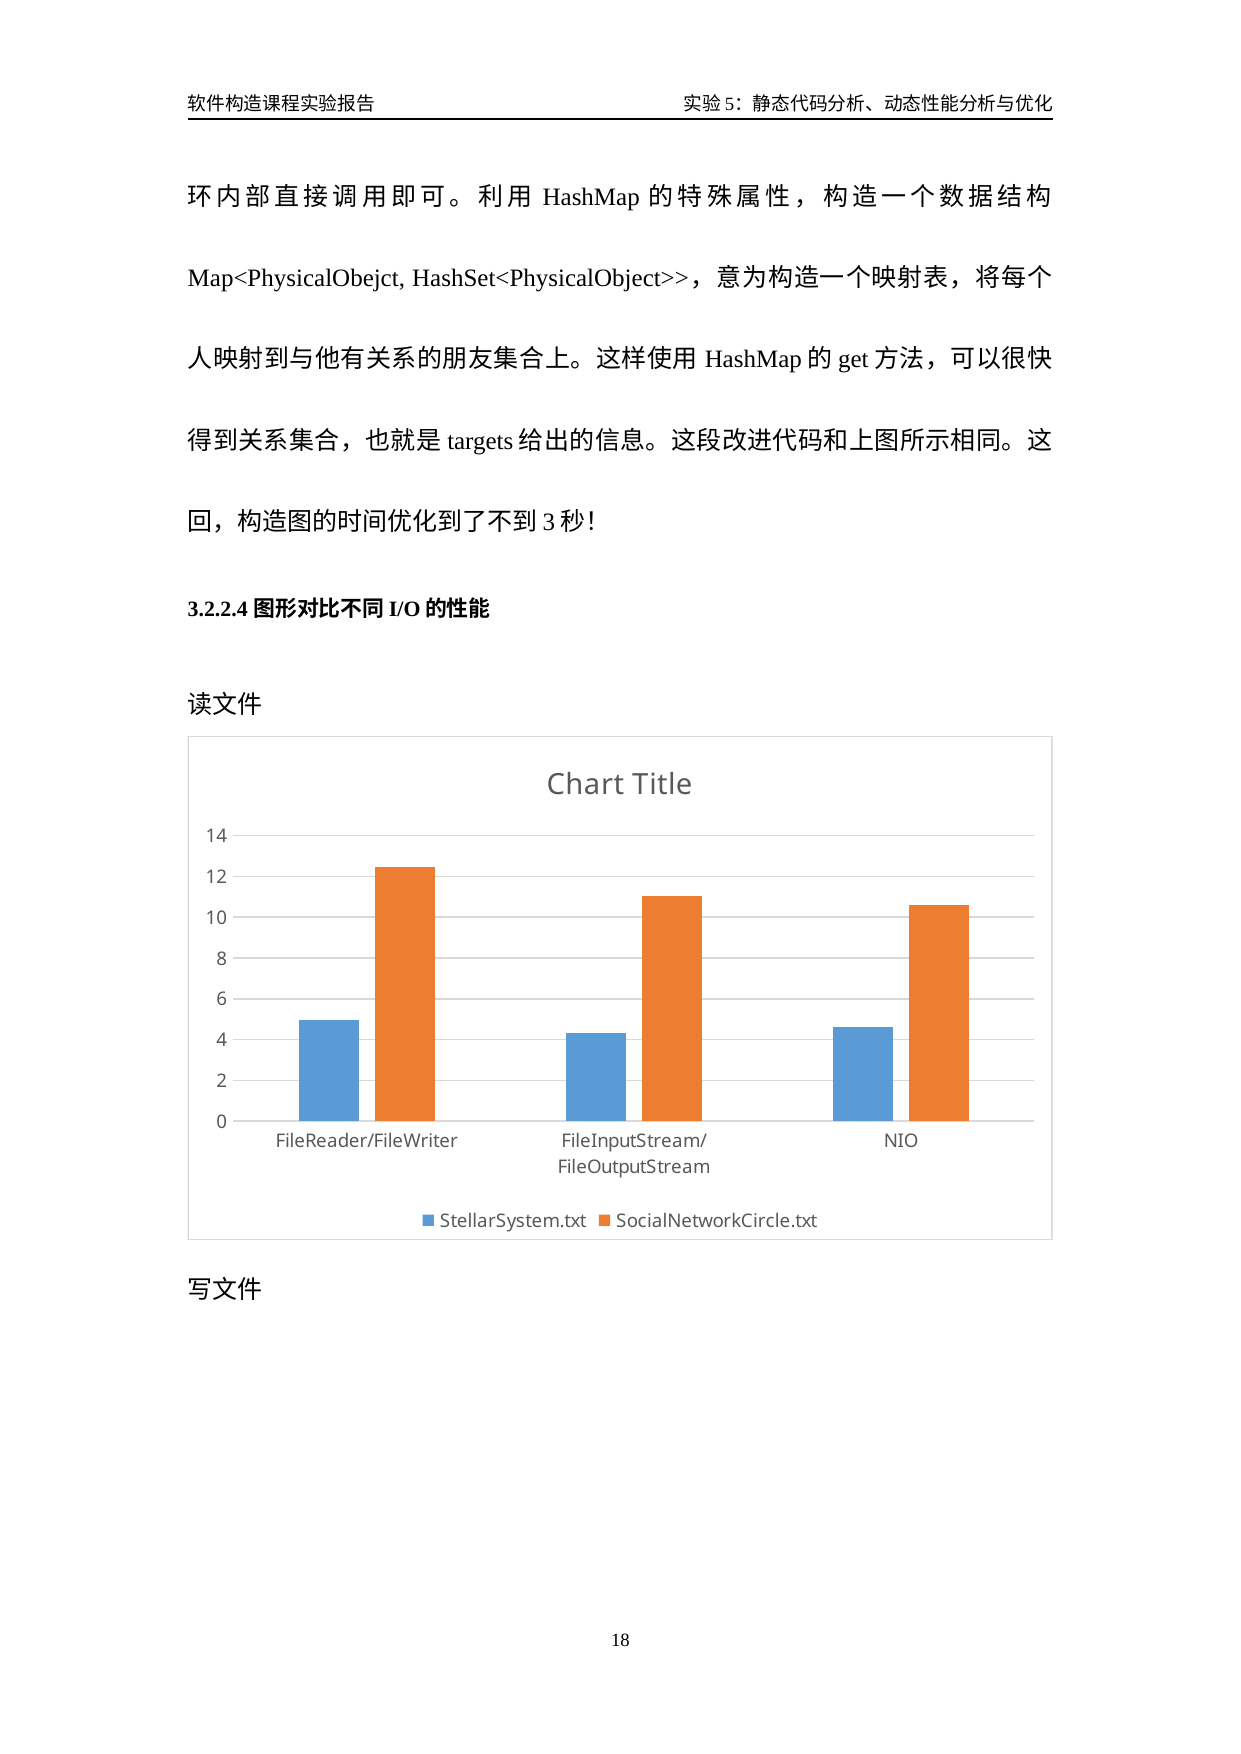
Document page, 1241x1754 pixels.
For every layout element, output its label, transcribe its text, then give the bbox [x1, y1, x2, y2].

text 写文件 [187, 1256, 1053, 1321]
text 读文件 [187, 671, 1053, 736]
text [187, 162, 1053, 552]
subtitle 图形对比不同I/O的性能 [187, 590, 1053, 623]
